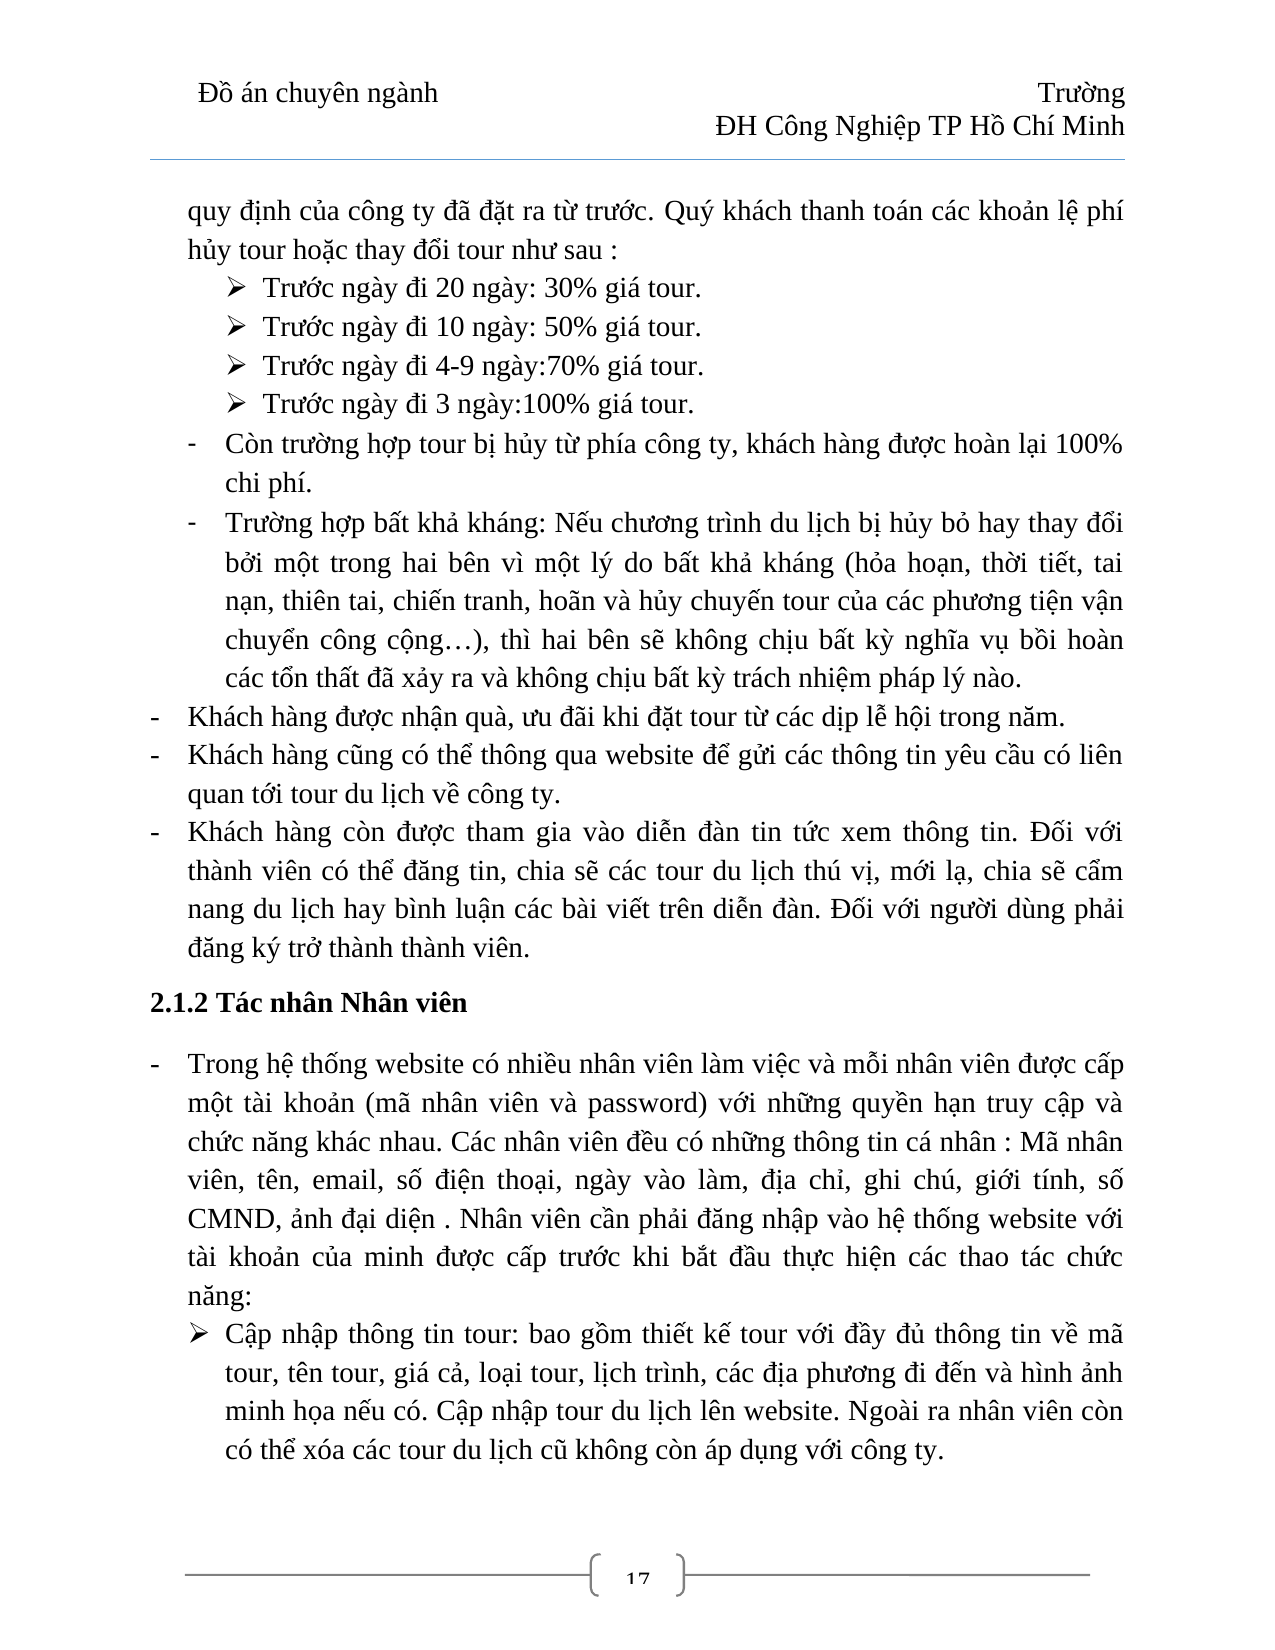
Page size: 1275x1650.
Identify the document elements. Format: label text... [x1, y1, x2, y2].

list Còn trường hợp tour bị hủy từ phía công ty, khách hàng được hoàn lại 100% chi phí. [187, 425, 1125, 499]
subtitle 2.1.2 Tác nhân Nhân viên [150, 985, 1125, 1019]
list Trong hệ thống website có nhiều nhân viên làm việc và mỗi nhân viên được cấp một tài khoản (mã nhân viên và password) với những quyền hạn truy cập và chức năng khác nhau. Các nhân viên đều có những thông tin cá nhân : Mã nhân viên, tên, email, số điện thoại, ngày vào làm, địa chỉ, ghi chú, giới tính, số CMND, ảnh đại diện . Nhân viên cần phải đăng nhập vào hệ thống website với tài khoản của minh được cấp trước khi bắt đầu thực hiện các thao tác chức năng: [150, 1047, 1125, 1311]
list Khách hàng cũng có thể thông qua website để gửi các thông tin yêu cầu có liên quan tới tour du lịch về công ty. [150, 737, 1125, 809]
list Khách hàng còn được tham gia vào diễn đàn tin tức xem thông tin. Đối với thành viên có thể đăng tin, chia sẽ các tour du lịch thú vị, mới lạ, chia sẽ cẩm nang du lịch hay bình luận các bài viết trên diễn đàn. Đối với người dùng phải đăng ký trở thành thành viên. [150, 814, 1125, 964]
list Trường hợp bất khả kháng: Nếu chương trình du lịch bị hủy bỏ hay thay đổi bởi một trong hai bên vì một lý do bất khả kháng (hỏa hoạn, thời tiết, tai nạn, thiên tai, chiến tranh, hoãn và hủy chuyến tour của các phương tiện vận chuyển công cộng…), thì hai bên sẽ không chịu bất kỳ nghĩa vụ bồi hoàn các tổn thất đã xảy ra và không chịu bất kỳ trách nhiệm pháp lý nào. [187, 504, 1125, 694]
list Trước ngày đi 20 ngày: 30% giá tour. [225, 270, 1125, 304]
list Khách hàng được nhận quà, ưu đãi khi đặt tour từ các dịp lễ hội trong năm. [150, 699, 1125, 732]
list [150, 193, 1125, 265]
list Cập nhập thông tin tour: bao gồm thiết kế tour với đầy đủ thông tin về mã tour, tên tour, giá cả, loại tour, lịch trình, các địa phương đi đến và hình ảnh minh họa nếu có. Cập nhập tour du lịch lên website. Ngoài ra nhân viên còn có thể xóa các tour du lịch cũ không còn áp dụng với công ty. [187, 1316, 1125, 1466]
list Trước ngày đi 3 ngày:100% giá tour. [225, 386, 1125, 420]
list Trước ngày đi 10 ngày: 50% giá tour. [225, 309, 1125, 343]
list Trước ngày đi 4-9 ngày:70% giá tour. [225, 348, 1125, 381]
